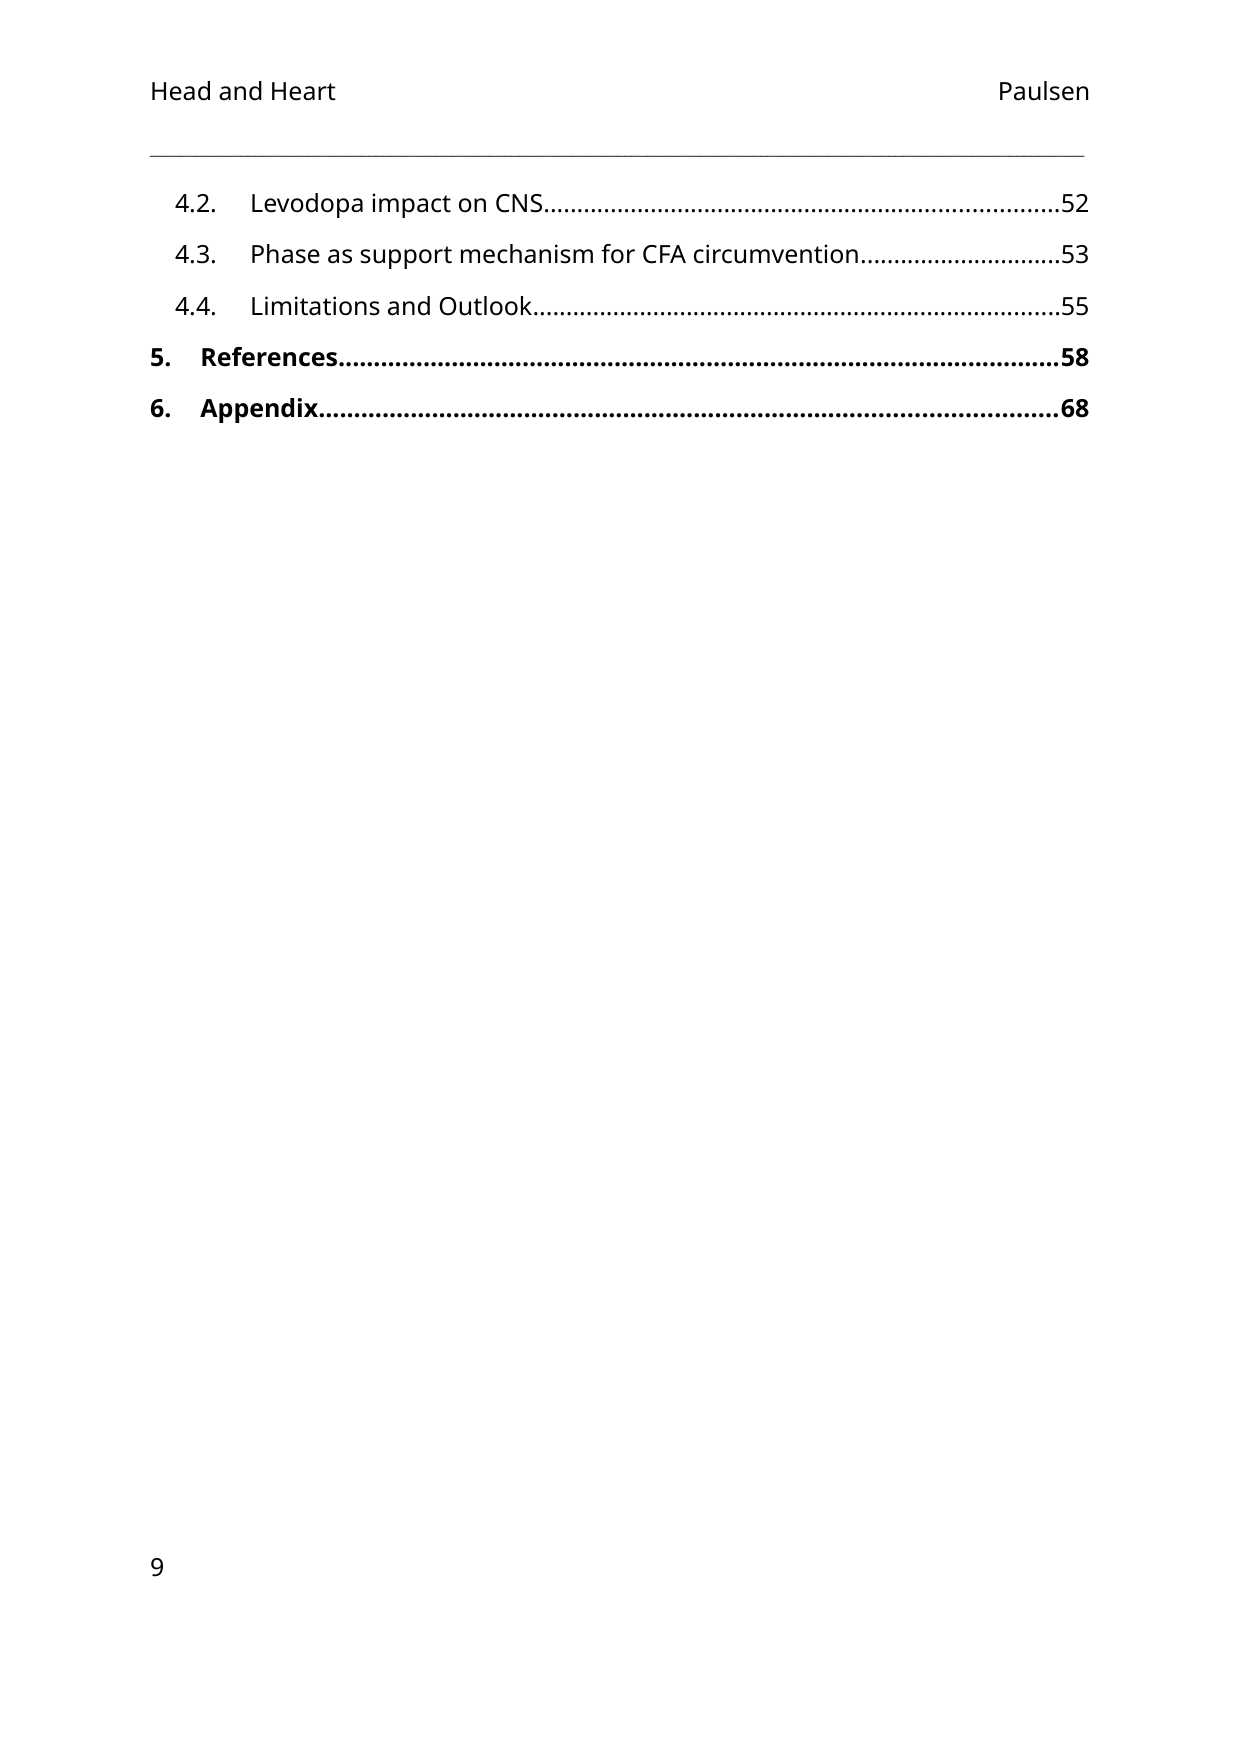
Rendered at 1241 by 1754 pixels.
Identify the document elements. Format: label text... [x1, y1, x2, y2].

text 4.2. Levodopa impact on CNS 52 [175, 186, 1090, 220]
text 4.4. Limitations and Outlook 55 [175, 288, 1090, 322]
text 5. References 58 [150, 339, 1090, 373]
text 4.3. Phase as support mechanism for CFA circumvention 53 [175, 237, 1090, 271]
text 6. Appendix 68 [150, 390, 1090, 424]
